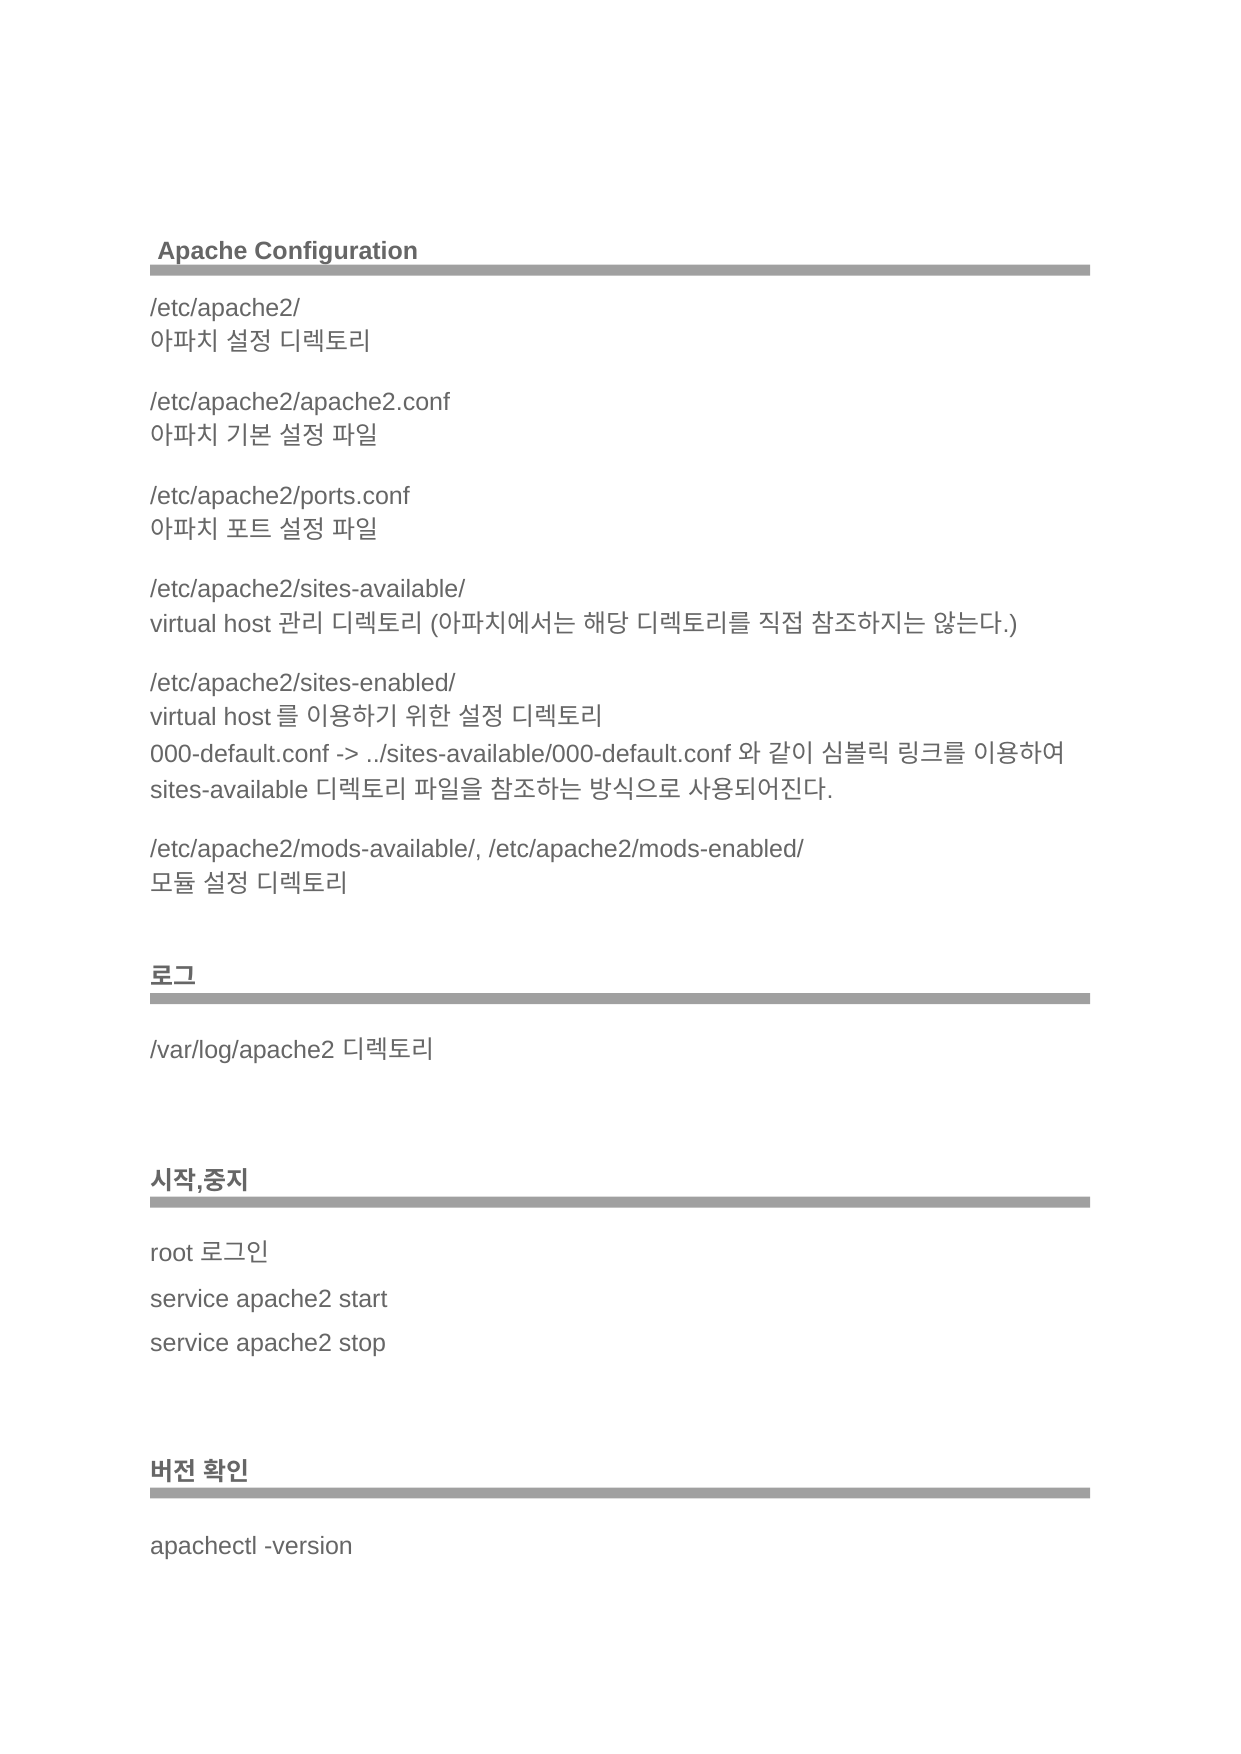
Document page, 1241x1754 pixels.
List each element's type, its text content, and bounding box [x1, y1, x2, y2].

text /etc/apache2/apache2.conf [150, 387, 1090, 416]
text 모듈 설정 디렉토리 [150, 863, 1090, 899]
text /etc/apache2/ports.conf [150, 481, 1090, 509]
text 아파치 기본 설정 파일 [150, 416, 1090, 452]
text virtual host 관리 디렉토리 (아파치에서는 해당 디렉토리를 직접 참조하지는 않는다.) [150, 603, 1090, 639]
text 로그 [150, 957, 1090, 993]
text /etc/apache2/sites-enabled/ [150, 668, 1090, 697]
text /etc/apache2/mods-available/, /etc/apache2/mods-enabled/ [150, 834, 1090, 863]
text virtual host를 이용하기 위한 설정 디렉토리 [150, 697, 1090, 733]
text Apache Configuration [150, 221, 1090, 264]
text service apache2 stop [150, 1312, 1090, 1356]
text /etc/apache2/ [150, 293, 1090, 322]
text 시작,중지 [150, 1153, 1090, 1196]
text 000-default.conf -> ../sites-available/000-default.conf 와 같이 심볼릭 링크를 이용하여 sites-available 디렉토리 파일을 참조하는 방식으로 사용되어진다. [150, 733, 1090, 806]
text 버전 확인 [150, 1444, 1090, 1487]
text /var/log/apache2 디렉토리 [150, 1022, 1090, 1065]
text /etc/apache2/sites-available/ [150, 574, 1090, 603]
text apachectl -version [150, 1516, 1090, 1560]
text 아파치 설정 디렉토리 [150, 322, 1090, 358]
text service apache2 start [150, 1269, 1090, 1312]
text root 로그인 [150, 1225, 1090, 1269]
text 아파치 포트 설정 파일 [150, 509, 1090, 546]
